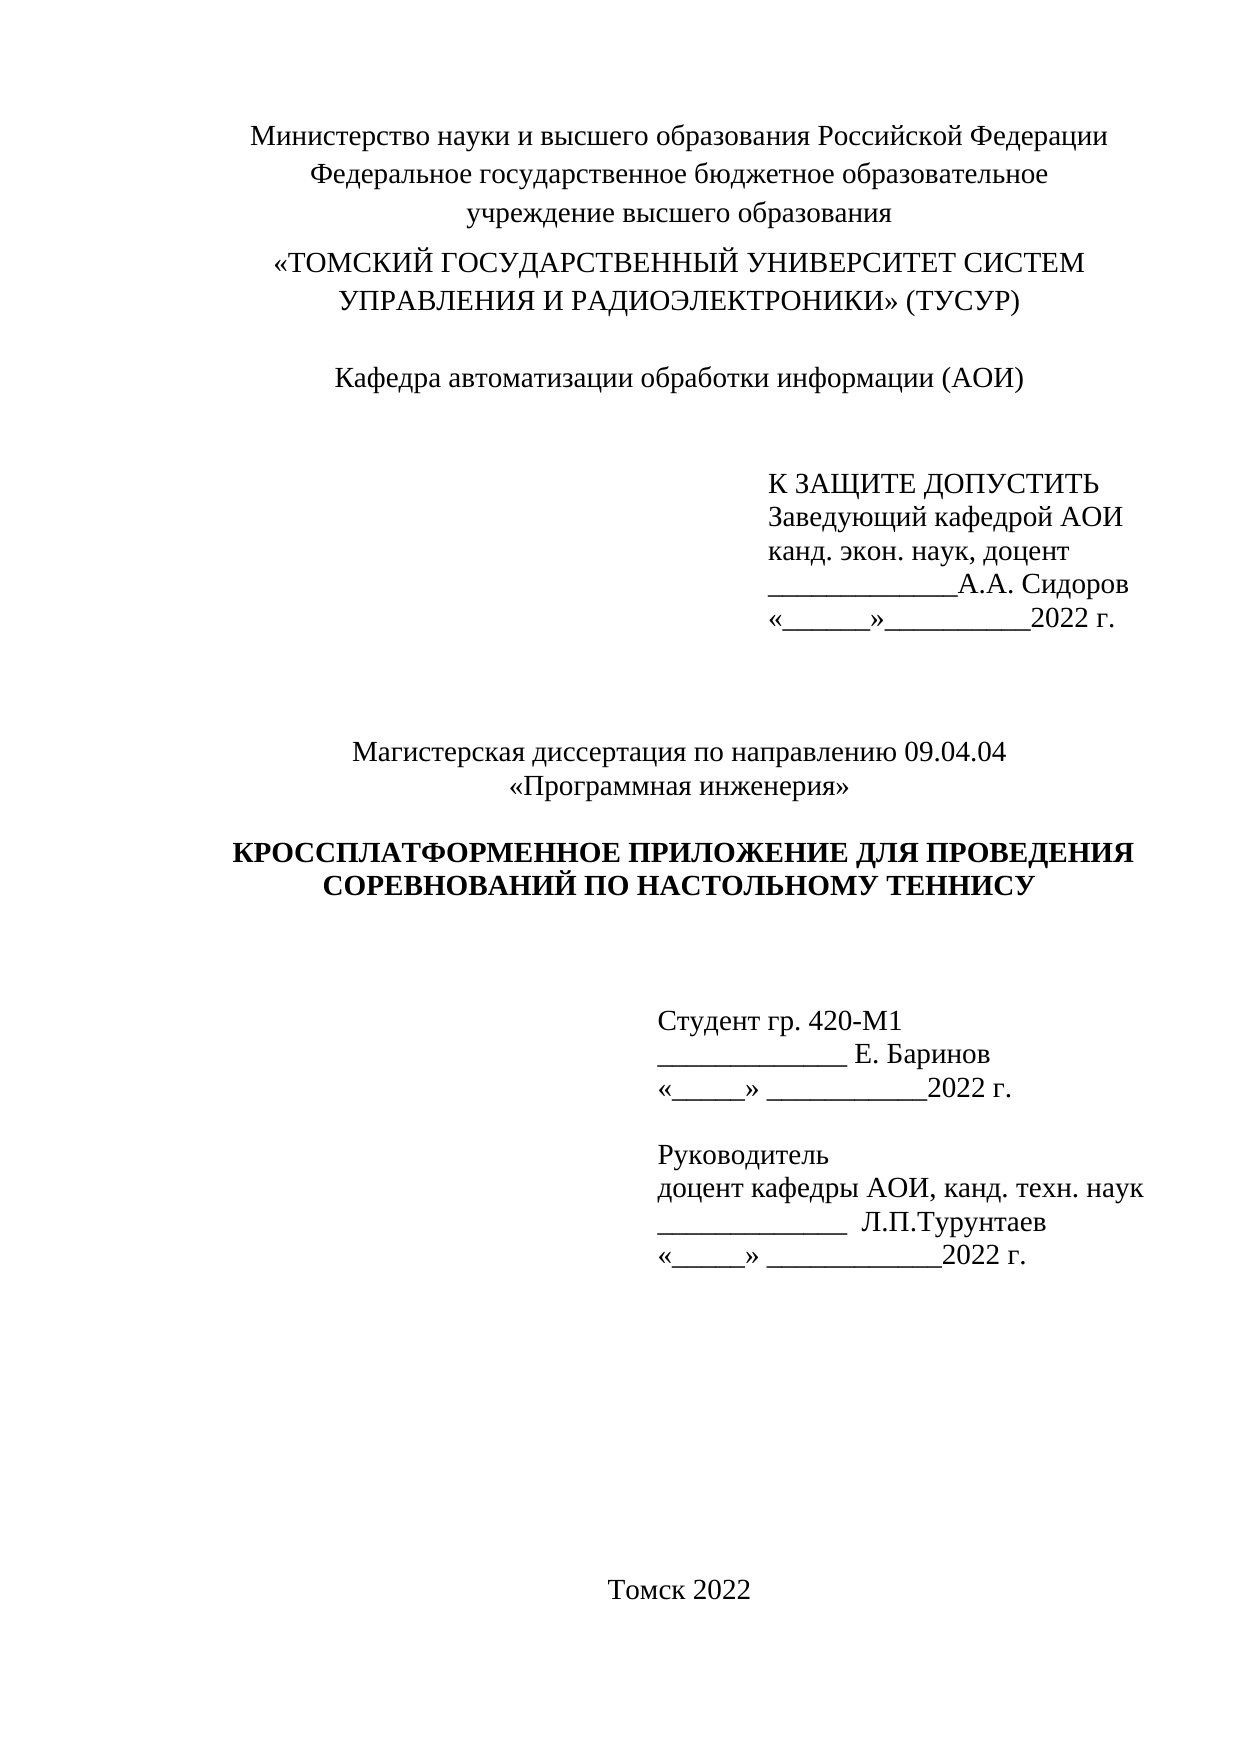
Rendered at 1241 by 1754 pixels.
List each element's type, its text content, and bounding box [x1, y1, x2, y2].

text Магистерская диссертация по направлению 09.04.04 [177, 734, 1181, 768]
text учреждение высшего образования [177, 195, 1181, 229]
text К ЗАЩИТЕ ДОПУСТИТЬ [768, 466, 1163, 499]
text «______»__________2022 г. [768, 600, 1163, 634]
text Кафедра автоматизации обработки информации (АОИ) [177, 360, 1181, 394]
text Министерство науки и высшего образования Российской Федерации [177, 118, 1181, 152]
text канд. экон. наук, доцент [768, 533, 1163, 567]
text Федеральное государственное бюджетное образовательное [177, 157, 1181, 190]
text УПРАВЛЕНИЯ И РАДИОЭЛЕКТРОНИКИ» (ТУСУР) [177, 283, 1181, 317]
text _____________А.А. Сидоров [768, 567, 1163, 600]
text Заведующий кафедрой АОИ [768, 499, 1163, 533]
text Томск 2022 [177, 1572, 1181, 1606]
text «Программная инженерия» [177, 768, 1181, 801]
text «ТОМСКИЙ ГОСУДАРСТВЕННЫЙ УНИВЕРСИТЕТ СИСТЕМ [177, 245, 1181, 278]
table_header Студент гр. 420-М1 _____________ Е. Баринов «_____» ___________2022 г. [646, 1003, 1163, 1103]
text КРОССПЛАТФОРМЕННОЕ ПРИЛОЖЕНИЕ ДЛЯ ПРОВЕДЕНИЯ СОРЕВНОВАНИЙ ПО НАСТОЛЬНОМУ ТЕННИСУ [177, 835, 1181, 902]
table_cell Руководитель доцент кафедры АОИ, канд. техн. наук _____________ Л.П.Турунтаев «_____» ____________2022 г. [646, 1103, 1163, 1338]
